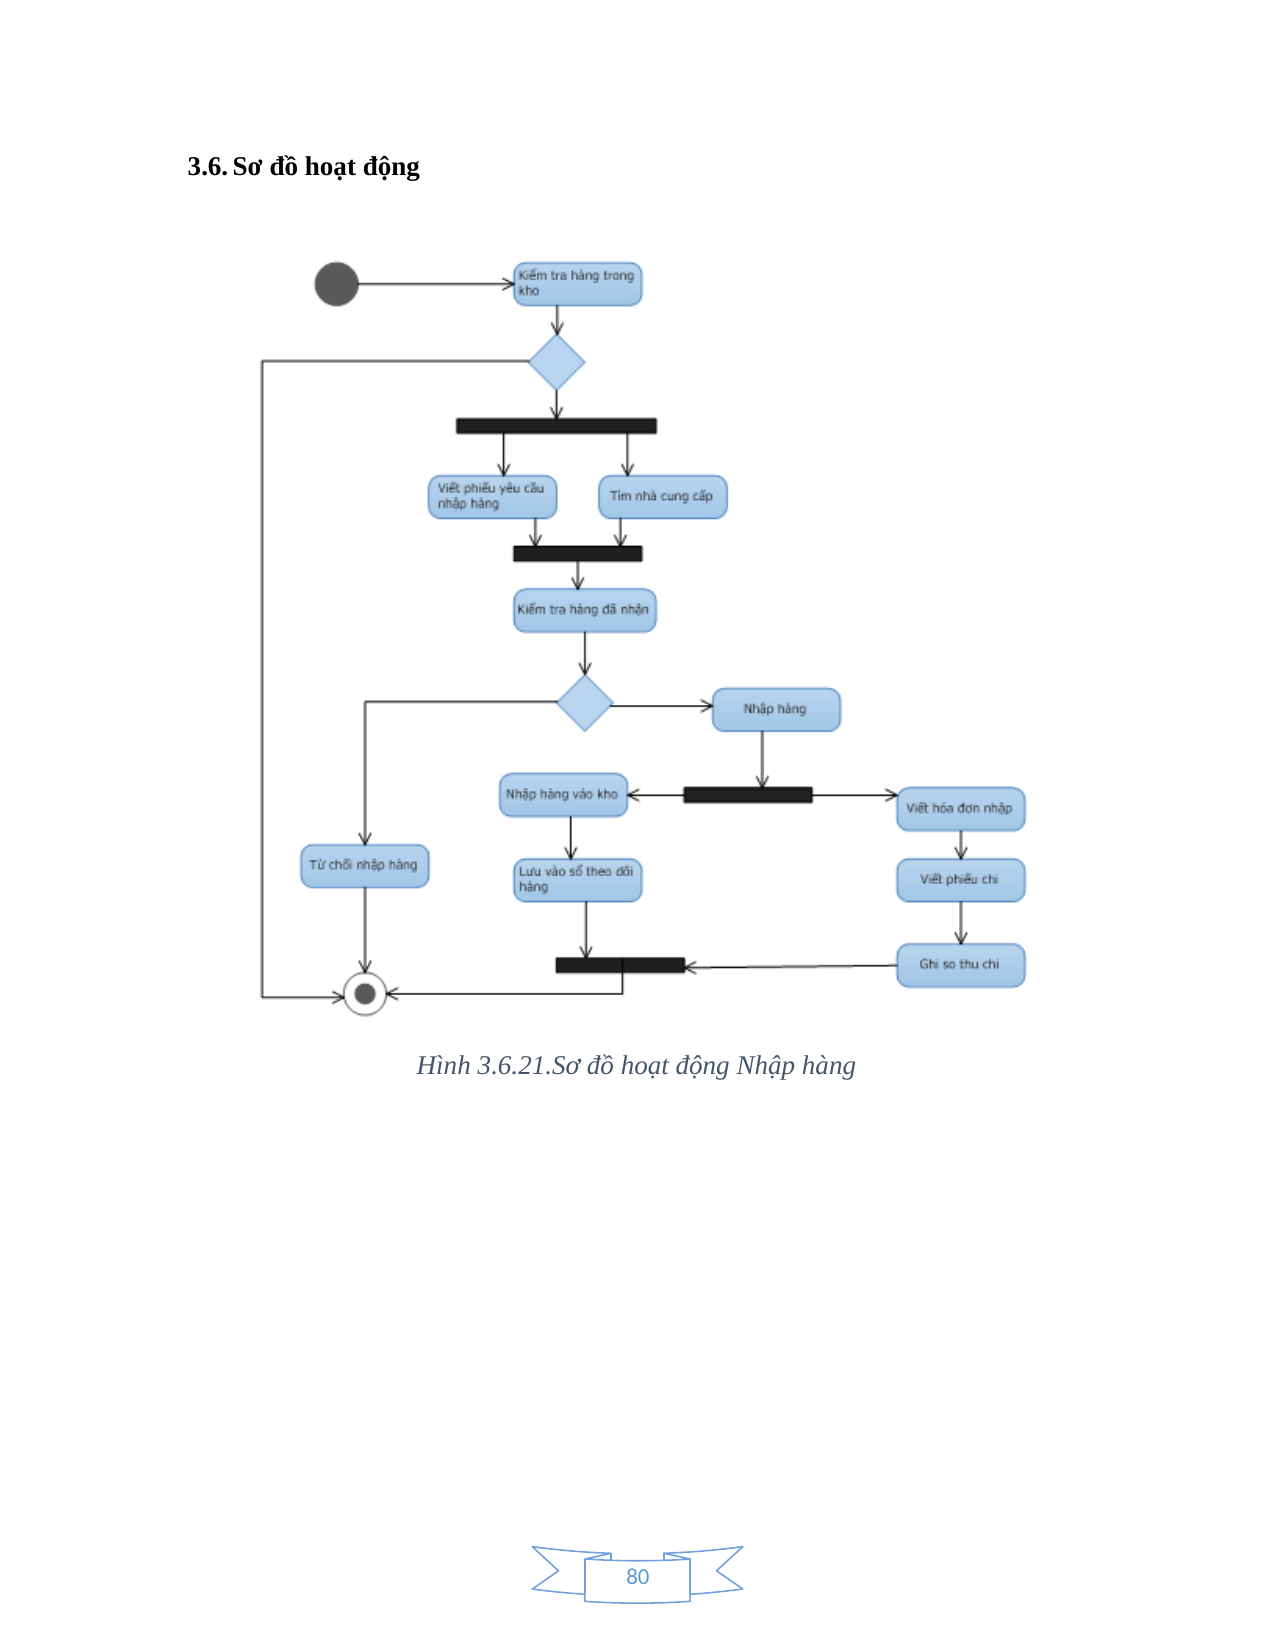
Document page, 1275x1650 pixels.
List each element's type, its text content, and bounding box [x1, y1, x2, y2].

subtitle Sơ đồ hoạt động [187, 150, 1125, 181]
picture [209, 230, 1066, 1031]
